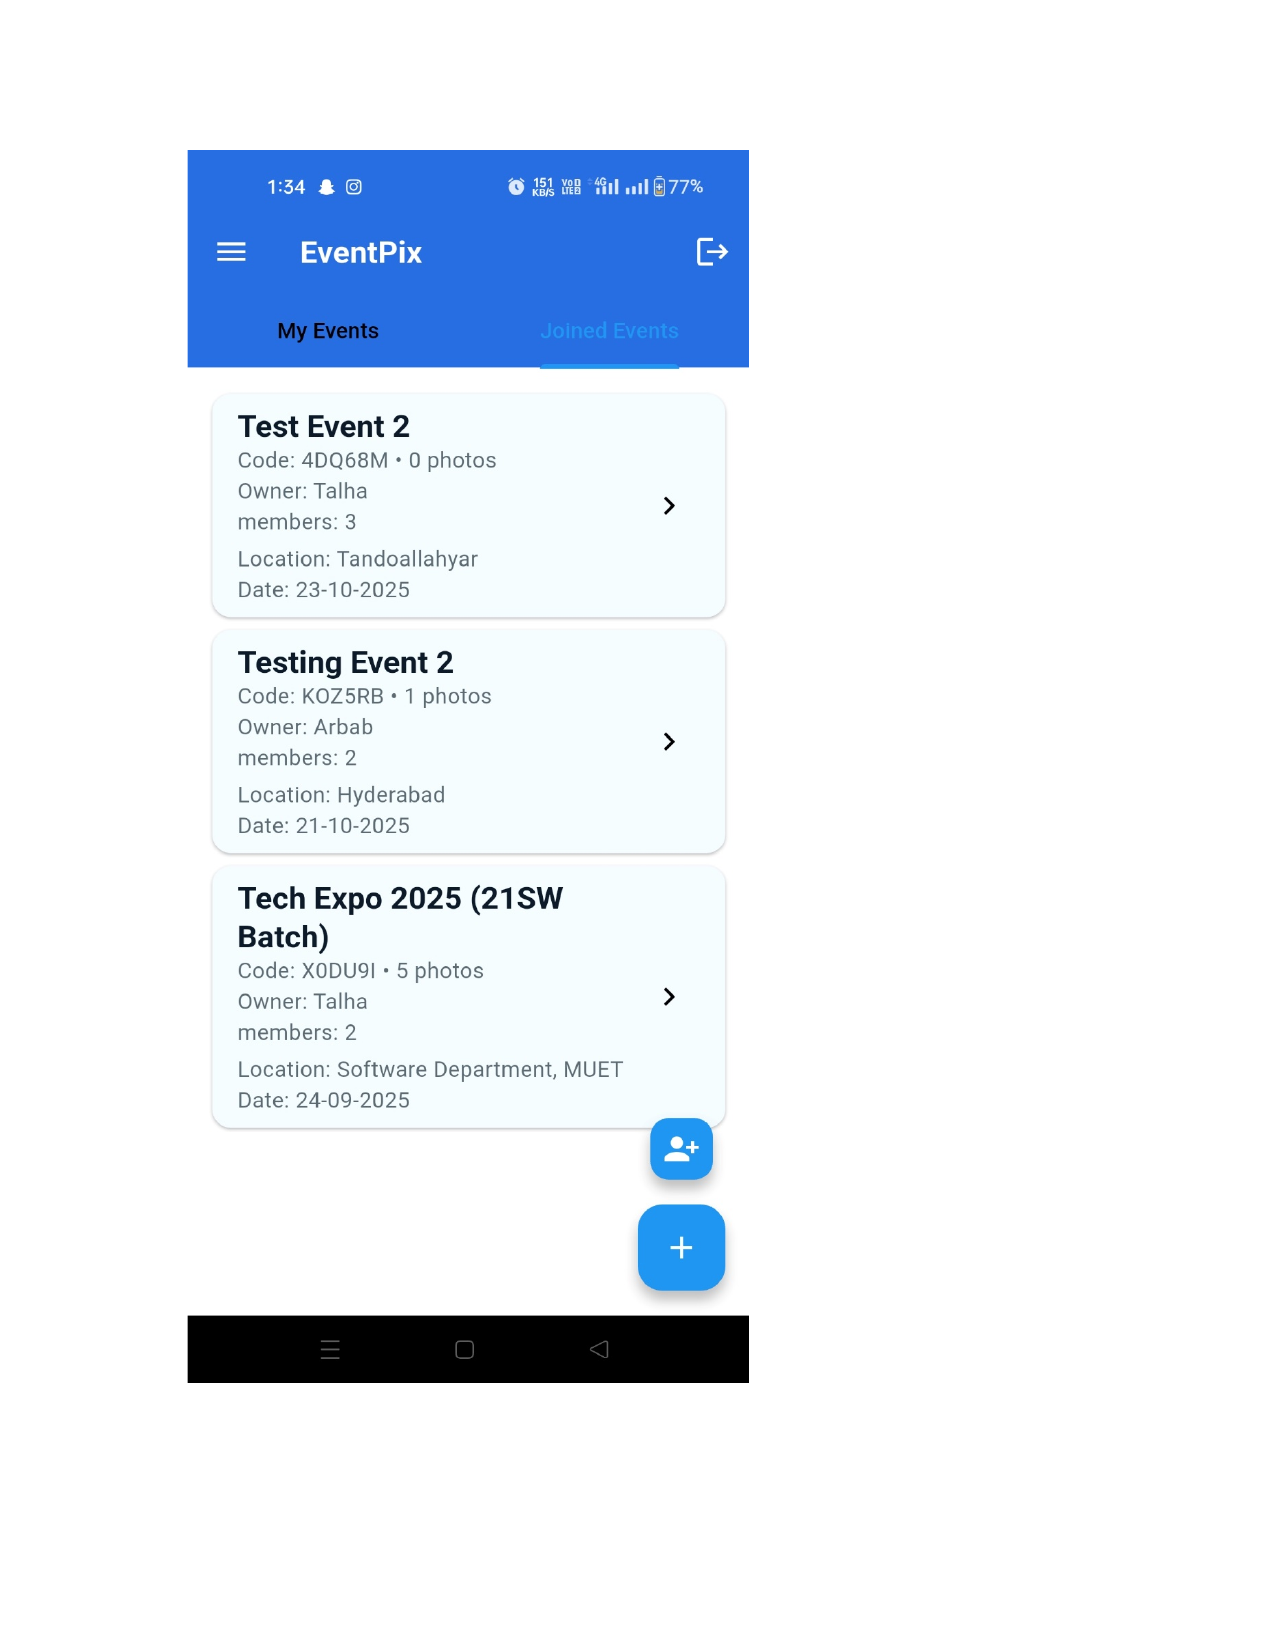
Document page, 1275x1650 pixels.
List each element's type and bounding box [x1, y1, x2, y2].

picture [187, 150, 749, 1383]
